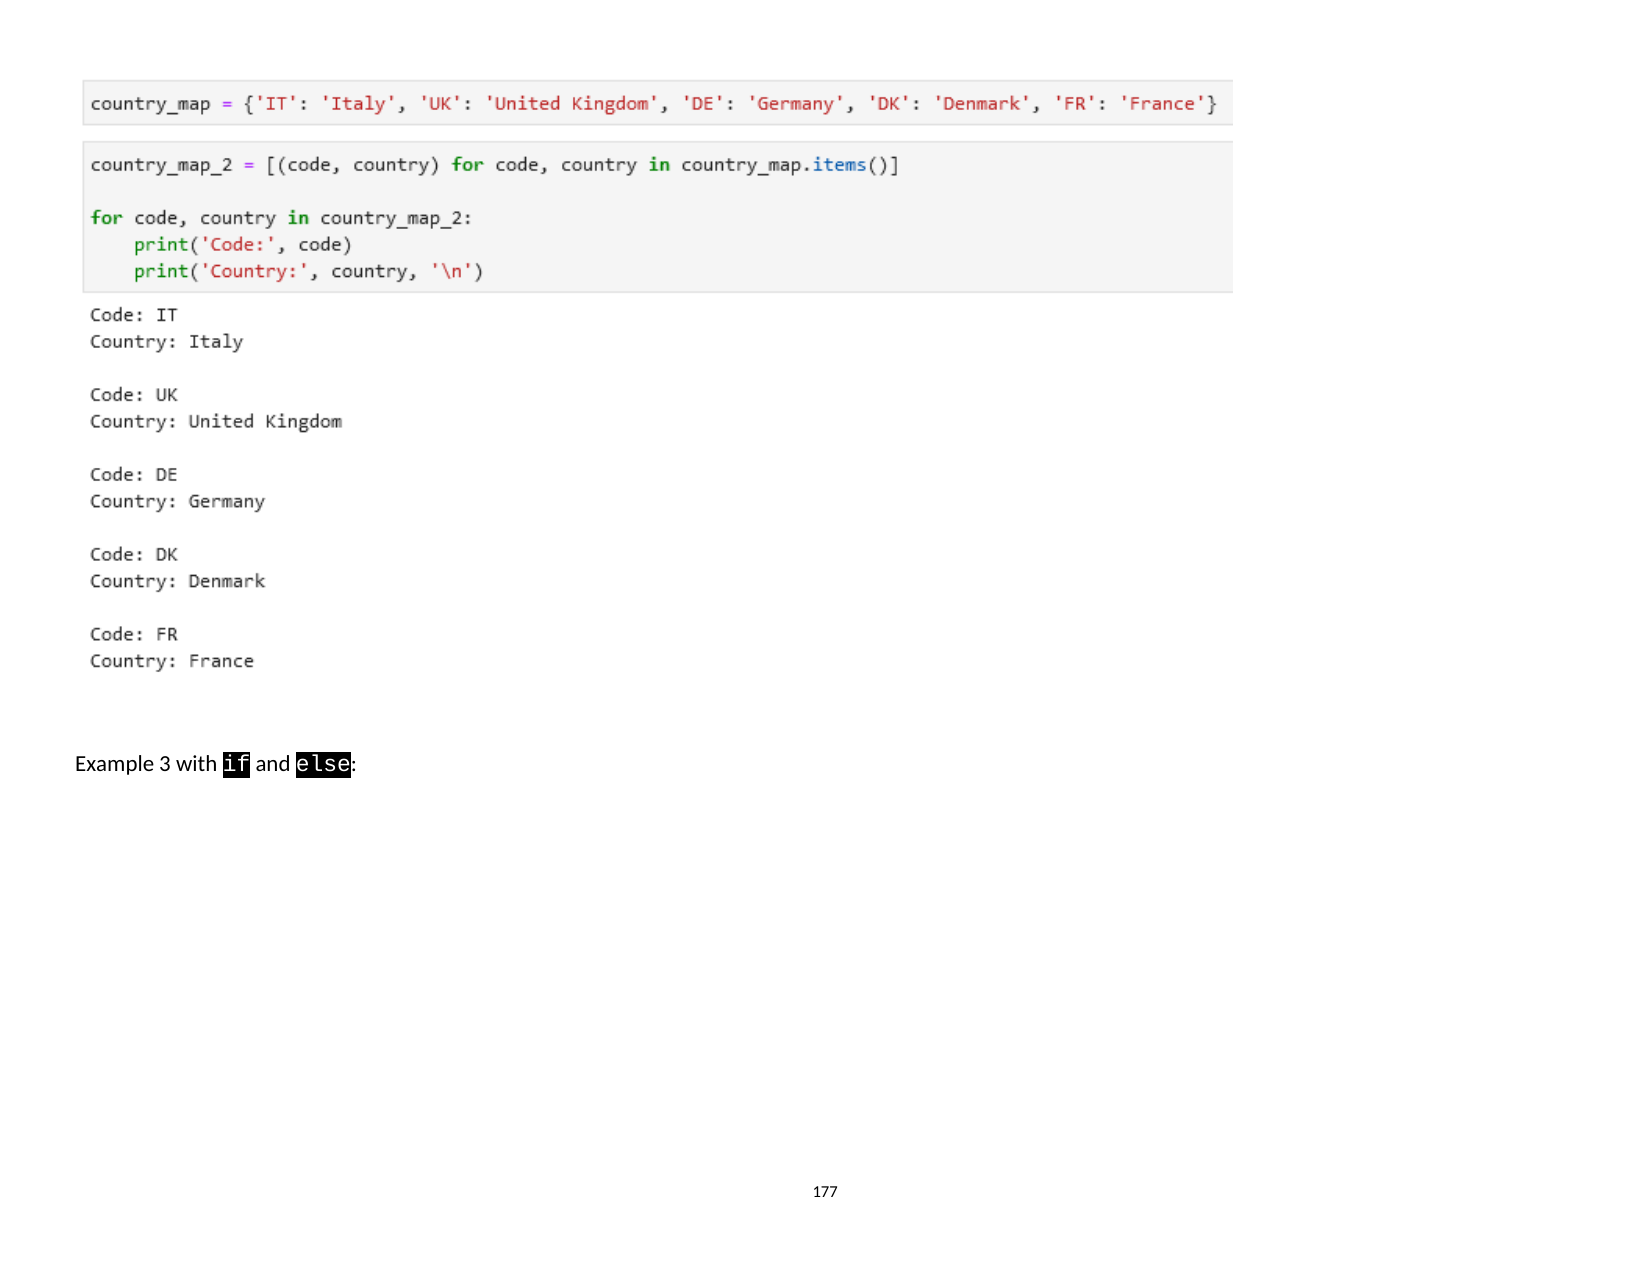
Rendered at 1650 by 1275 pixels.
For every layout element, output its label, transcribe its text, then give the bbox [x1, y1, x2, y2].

text Example 3 with if and else: [75, 749, 1575, 778]
picture [75, 75, 1233, 683]
